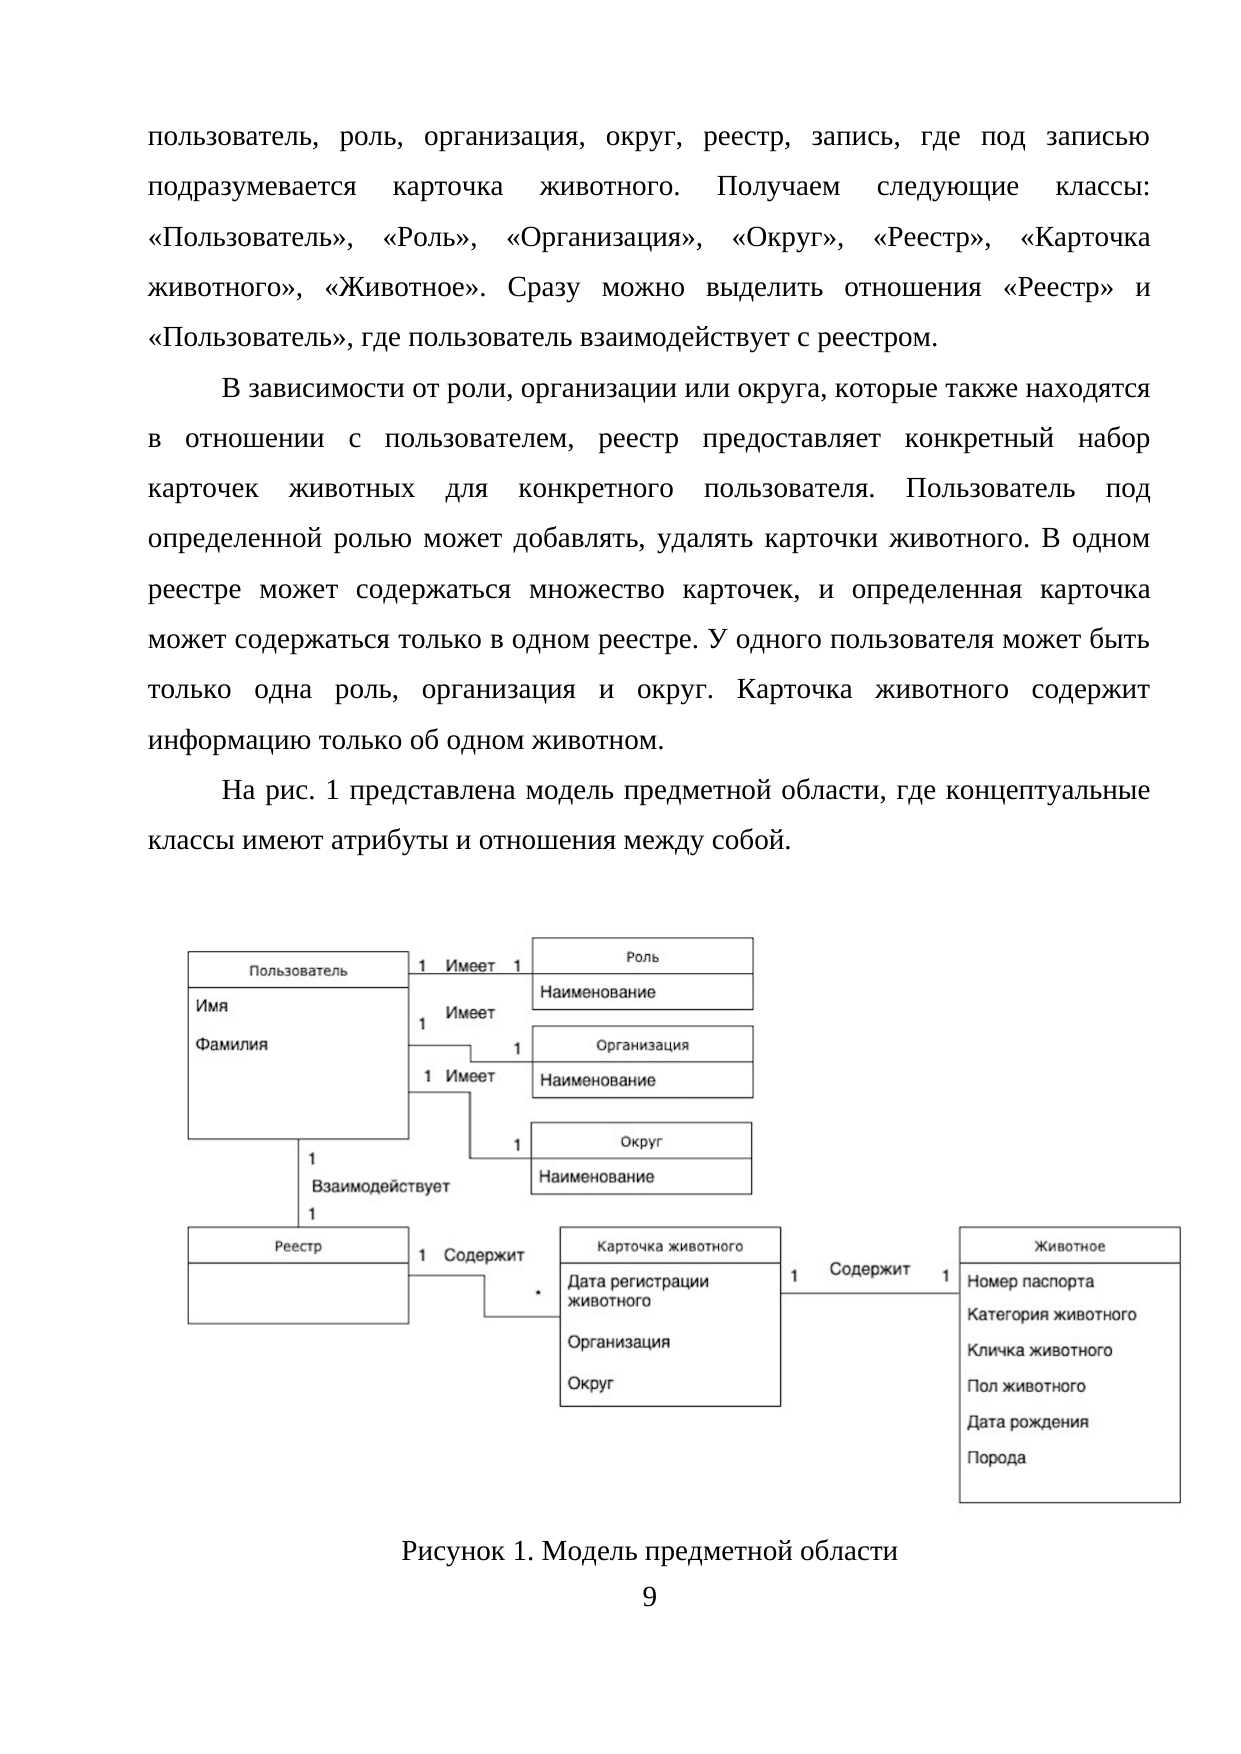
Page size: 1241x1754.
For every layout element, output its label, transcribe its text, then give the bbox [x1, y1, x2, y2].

text На рис. 1 представлена модель предметной области, где концептуальные классы имеют атрибуты и отношения между собой. [148, 772, 1152, 856]
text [148, 118, 1152, 353]
picture [185, 923, 1189, 1516]
text В зависимости от роли, организации или округа, которые также находятся в отношении с пользователем, реестр предоставляет конкретный набор карточек животных для конкретного пользователя. Пользователь под определенной ролью может добавлять, удалять карточки животного. В одном реестре может содержаться множество карточек, и определенная карточка может содержаться только в одном реестре. У одного пользователя может быть только одна роль, организация и округ. Карточка животного содержит информацию только об одном животном. [148, 370, 1152, 755]
